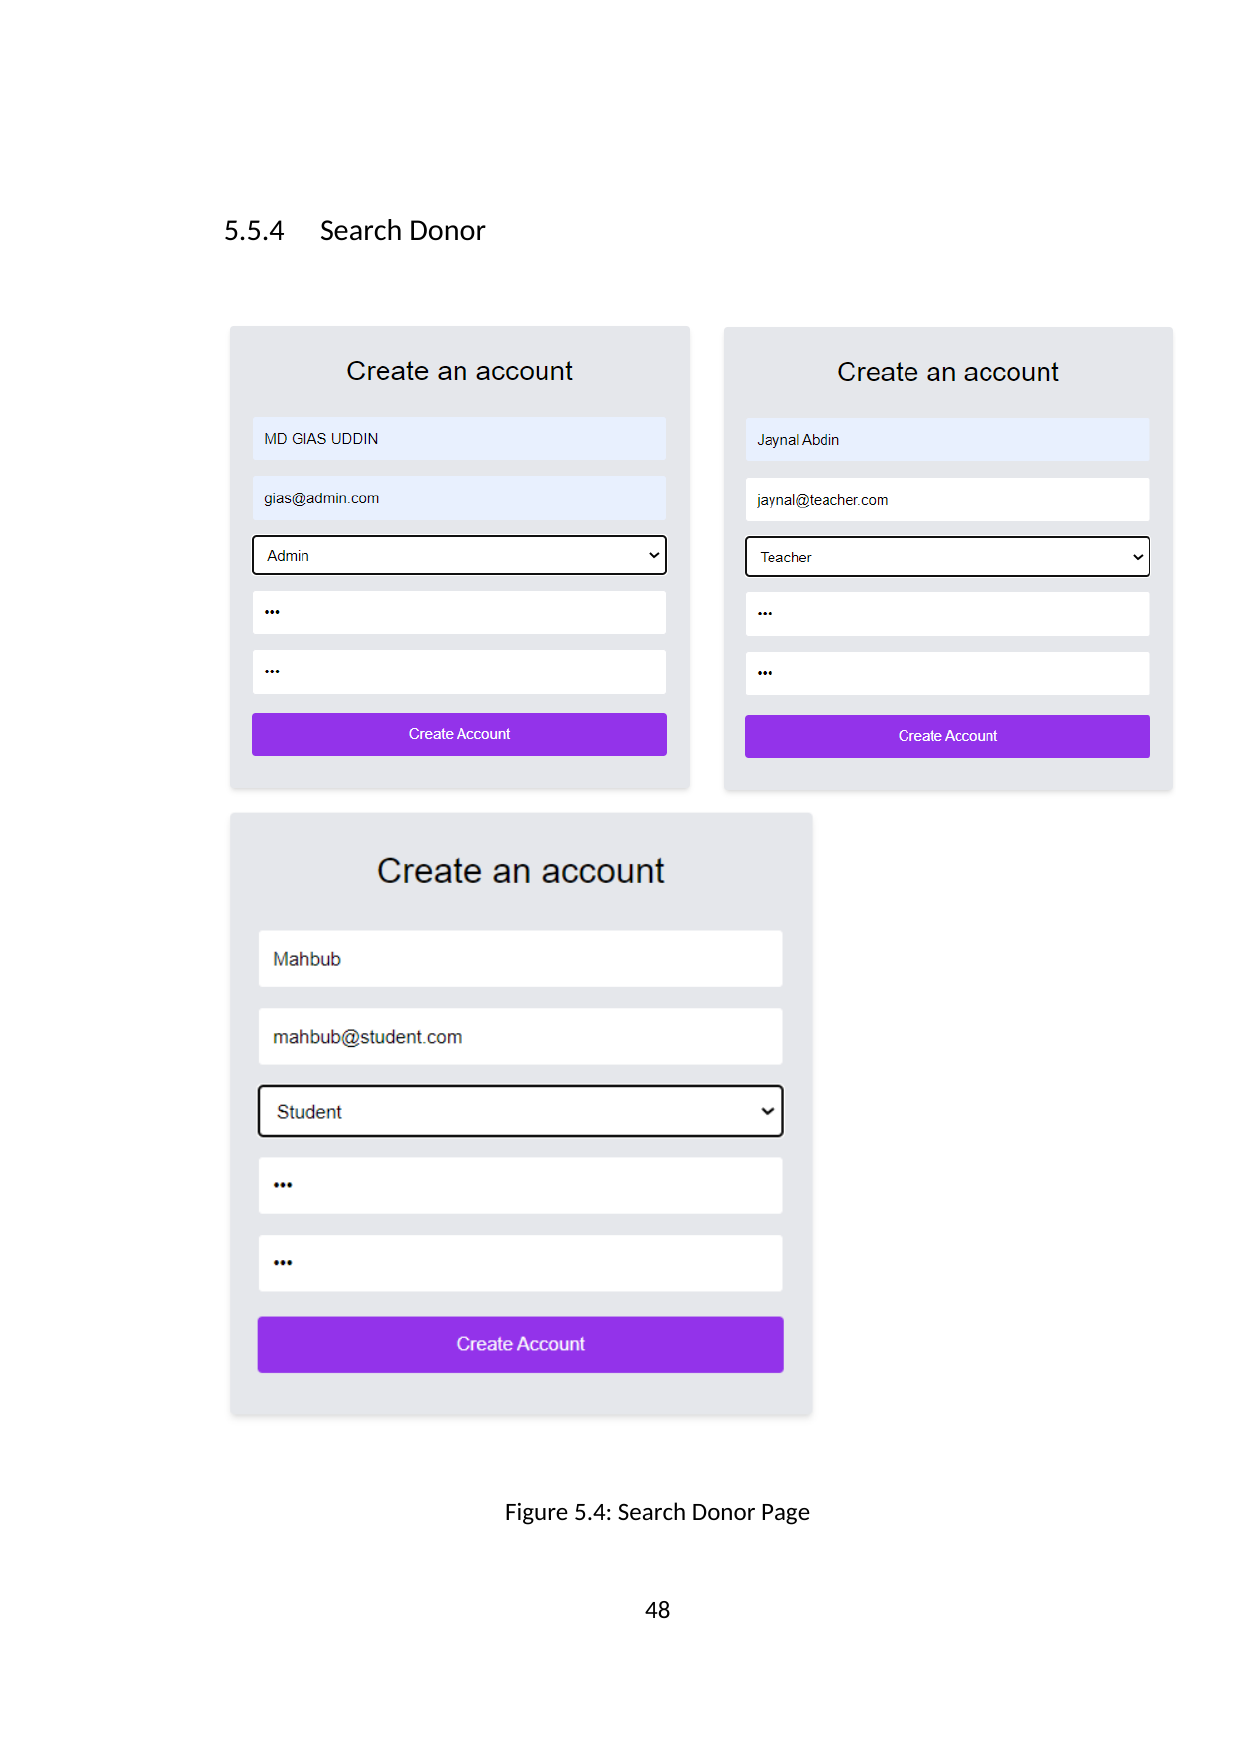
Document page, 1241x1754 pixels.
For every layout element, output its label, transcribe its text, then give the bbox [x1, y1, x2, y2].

picture [224, 319, 697, 798]
picture [224, 321, 1177, 1432]
text Figure 5.4: Search Donor Page [225, 1497, 1090, 1527]
subtitle 5.5.4 Search Donor [223, 211, 1104, 247]
